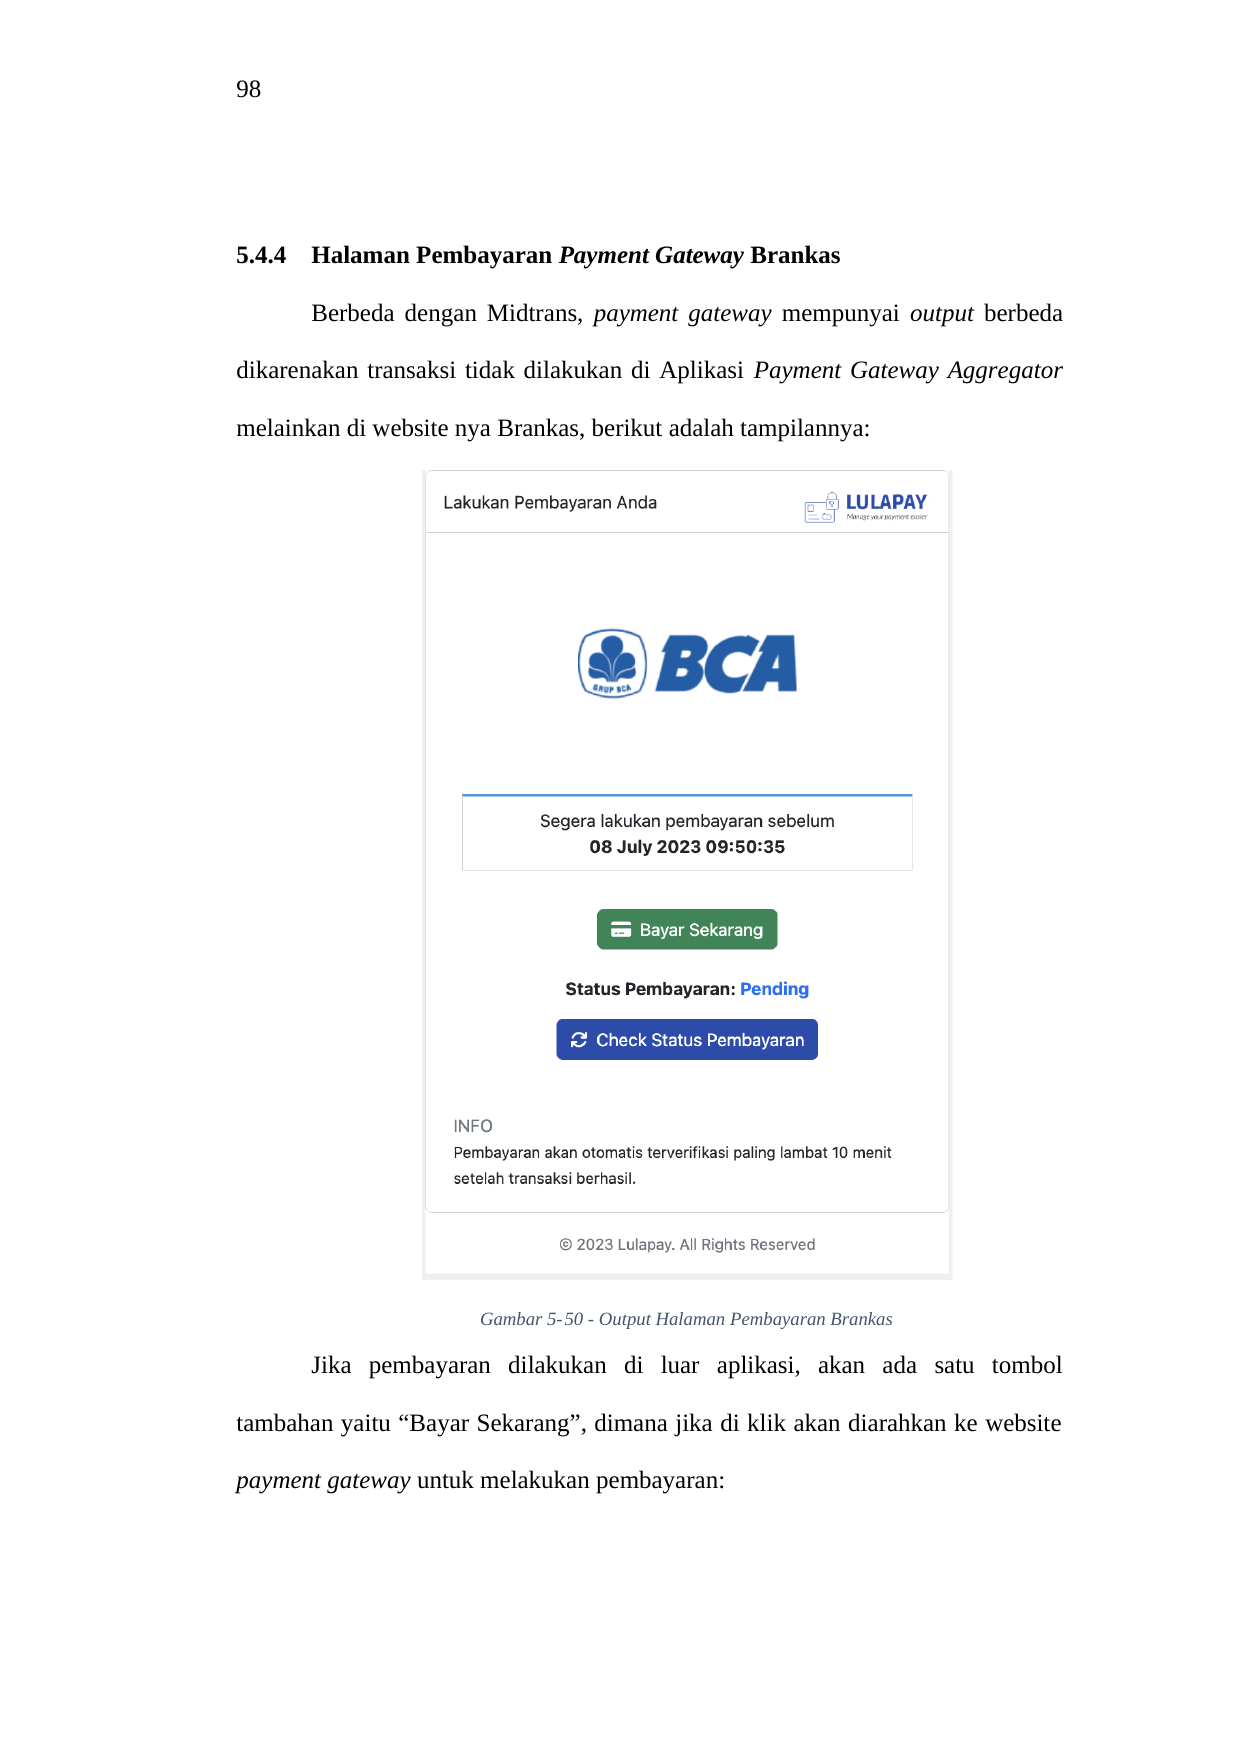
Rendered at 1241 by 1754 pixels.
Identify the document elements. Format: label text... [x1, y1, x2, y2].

text Jika pembayaran dilakukan di luar aplikasi, akan ada satu tombol tambahan yaitu “Bayar Sekarang”, dimana jika di klik akan diarahkan ke website payment gateway untuk melakukan pembayaran: [236, 1351, 1063, 1494]
picture [422, 470, 953, 1280]
subtitle Halaman Pembayaran Payment Gateway Brankas [236, 240, 1063, 269]
text Berbeda dengan Midtrans, payment gateway mempunyai output berbeda dikarenakan transaksi tidak dilakukan di Aplikasi Payment Gateway Aggregator melainkan di website nya Brankas, berikut adalah tampilannya: [236, 298, 1063, 442]
